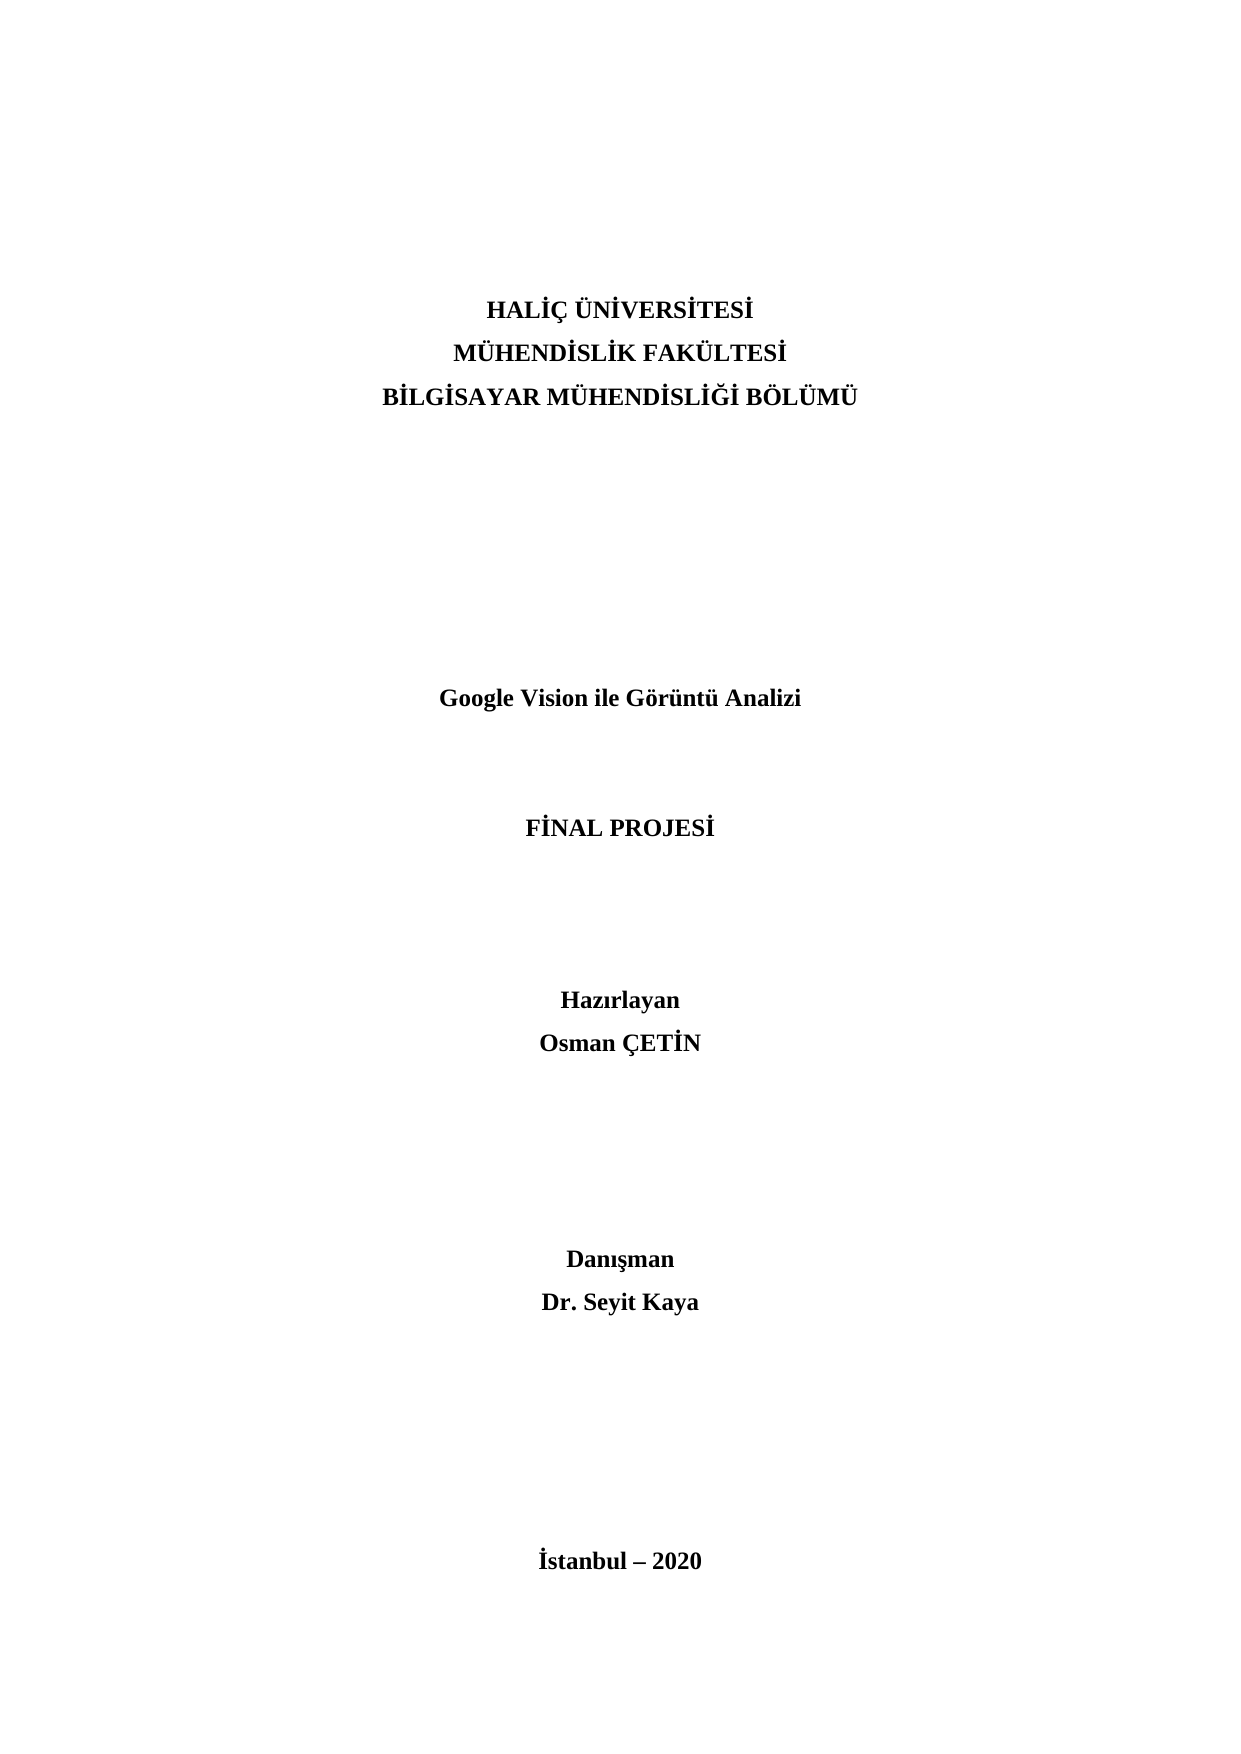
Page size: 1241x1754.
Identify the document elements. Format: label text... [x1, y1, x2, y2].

text MÜHENDİSLİK FAKÜLTESİ [148, 338, 1092, 367]
text Dr. Seyit Kaya [148, 1287, 1092, 1316]
text Danışman [148, 1244, 1092, 1273]
text FİNAL PROJESİ [148, 813, 1092, 842]
text Hazırlayan [148, 985, 1092, 1014]
text BİLGİSAYAR MÜHENDİSLİĞİ BÖLÜMÜ [148, 382, 1092, 410]
text HALİÇ ÜNİVERSİTESİ [148, 295, 1092, 324]
text İstanbul – 2020 [148, 1546, 1092, 1575]
text Google Vision ile Görüntü Analizi [148, 683, 1092, 712]
text Osman ÇETİN [148, 1028, 1092, 1057]
